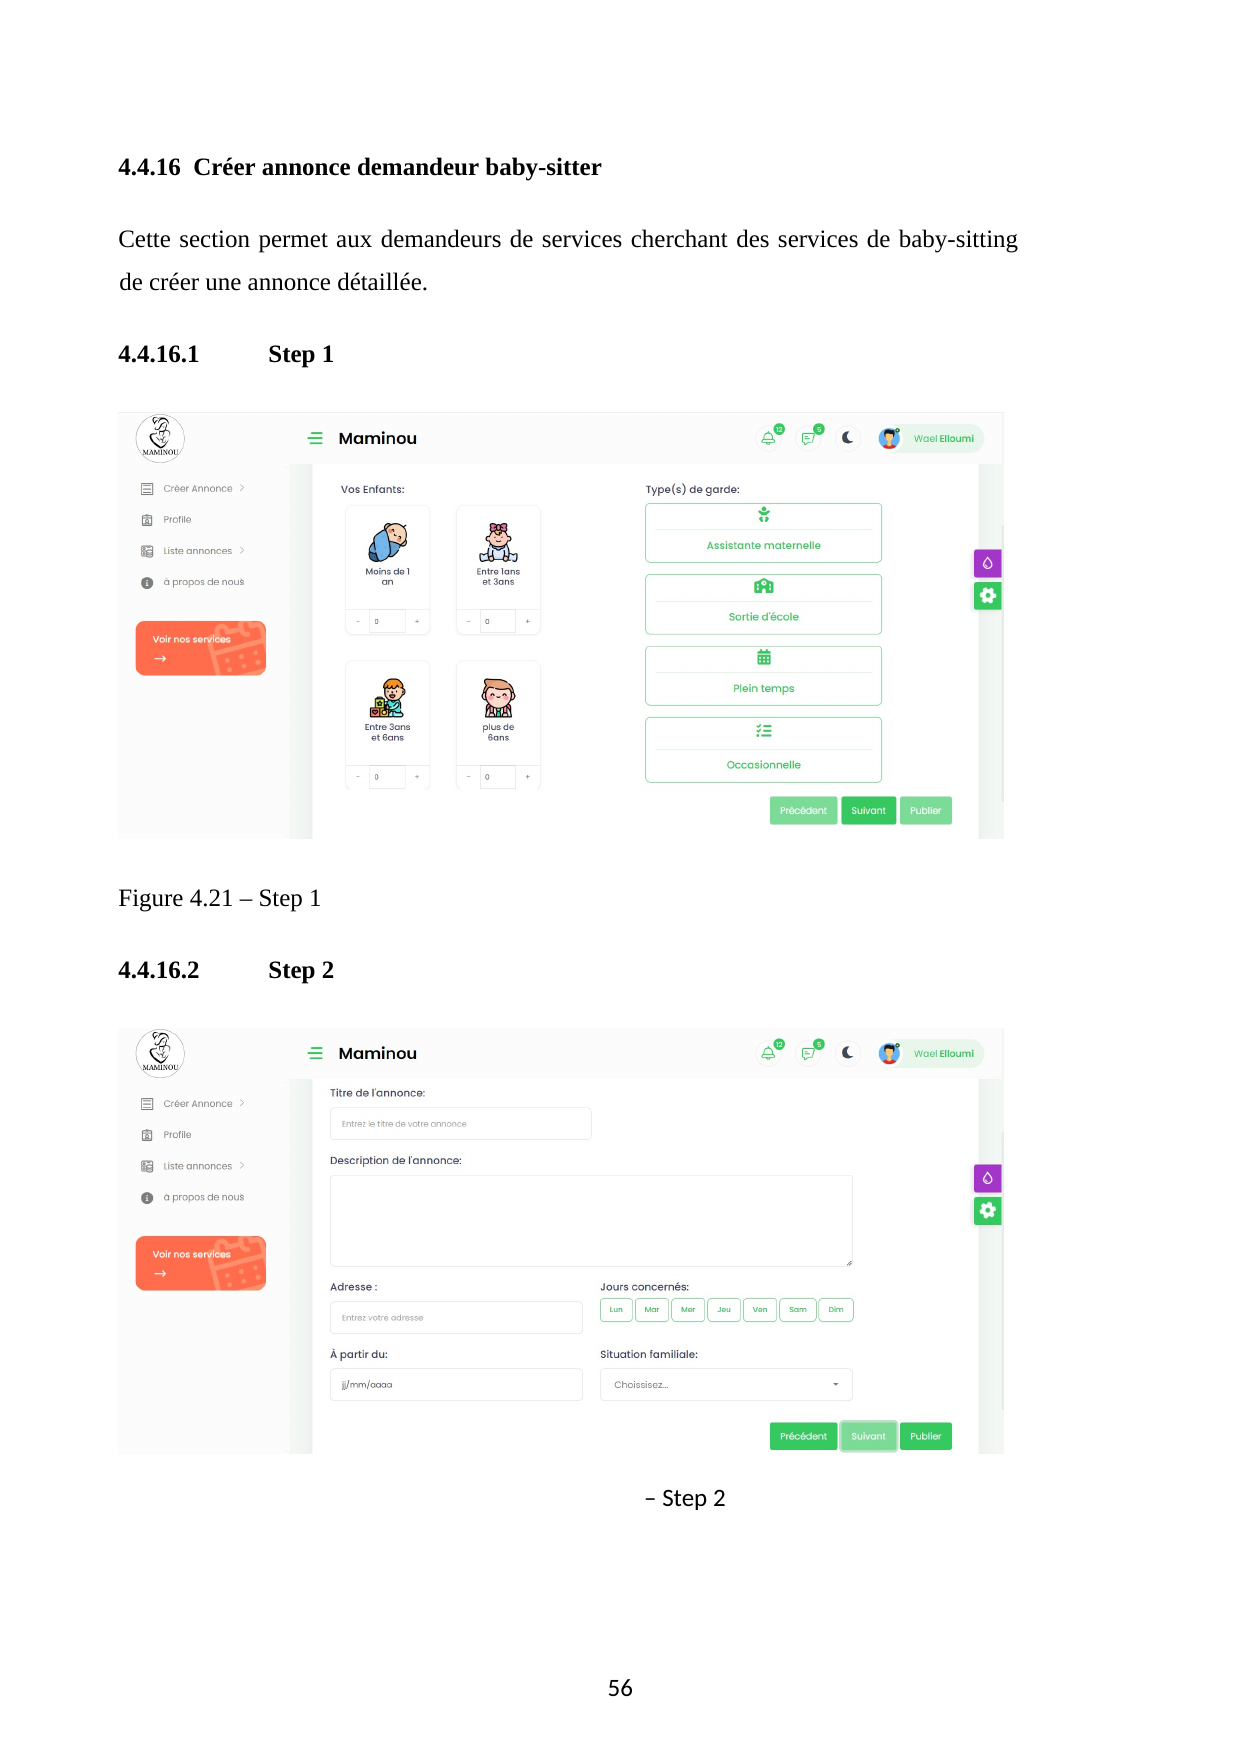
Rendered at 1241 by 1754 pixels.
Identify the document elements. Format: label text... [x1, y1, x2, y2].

text Figure 4.21 – Step 1 [118, 883, 1019, 912]
picture [118, 1028, 1004, 1454]
text 4.4.16.1 Step 1 [118, 339, 1019, 368]
text Cette section permet aux demandeurs de services cherchant des services de baby-sitting de créer une annonce détaillée. [118, 224, 1019, 296]
text 4.4.16.2 Step 2 [118, 956, 1019, 984]
picture [118, 412, 1004, 839]
text 4.4.16 Créer annonce demandeur baby-sitter [118, 152, 1019, 180]
